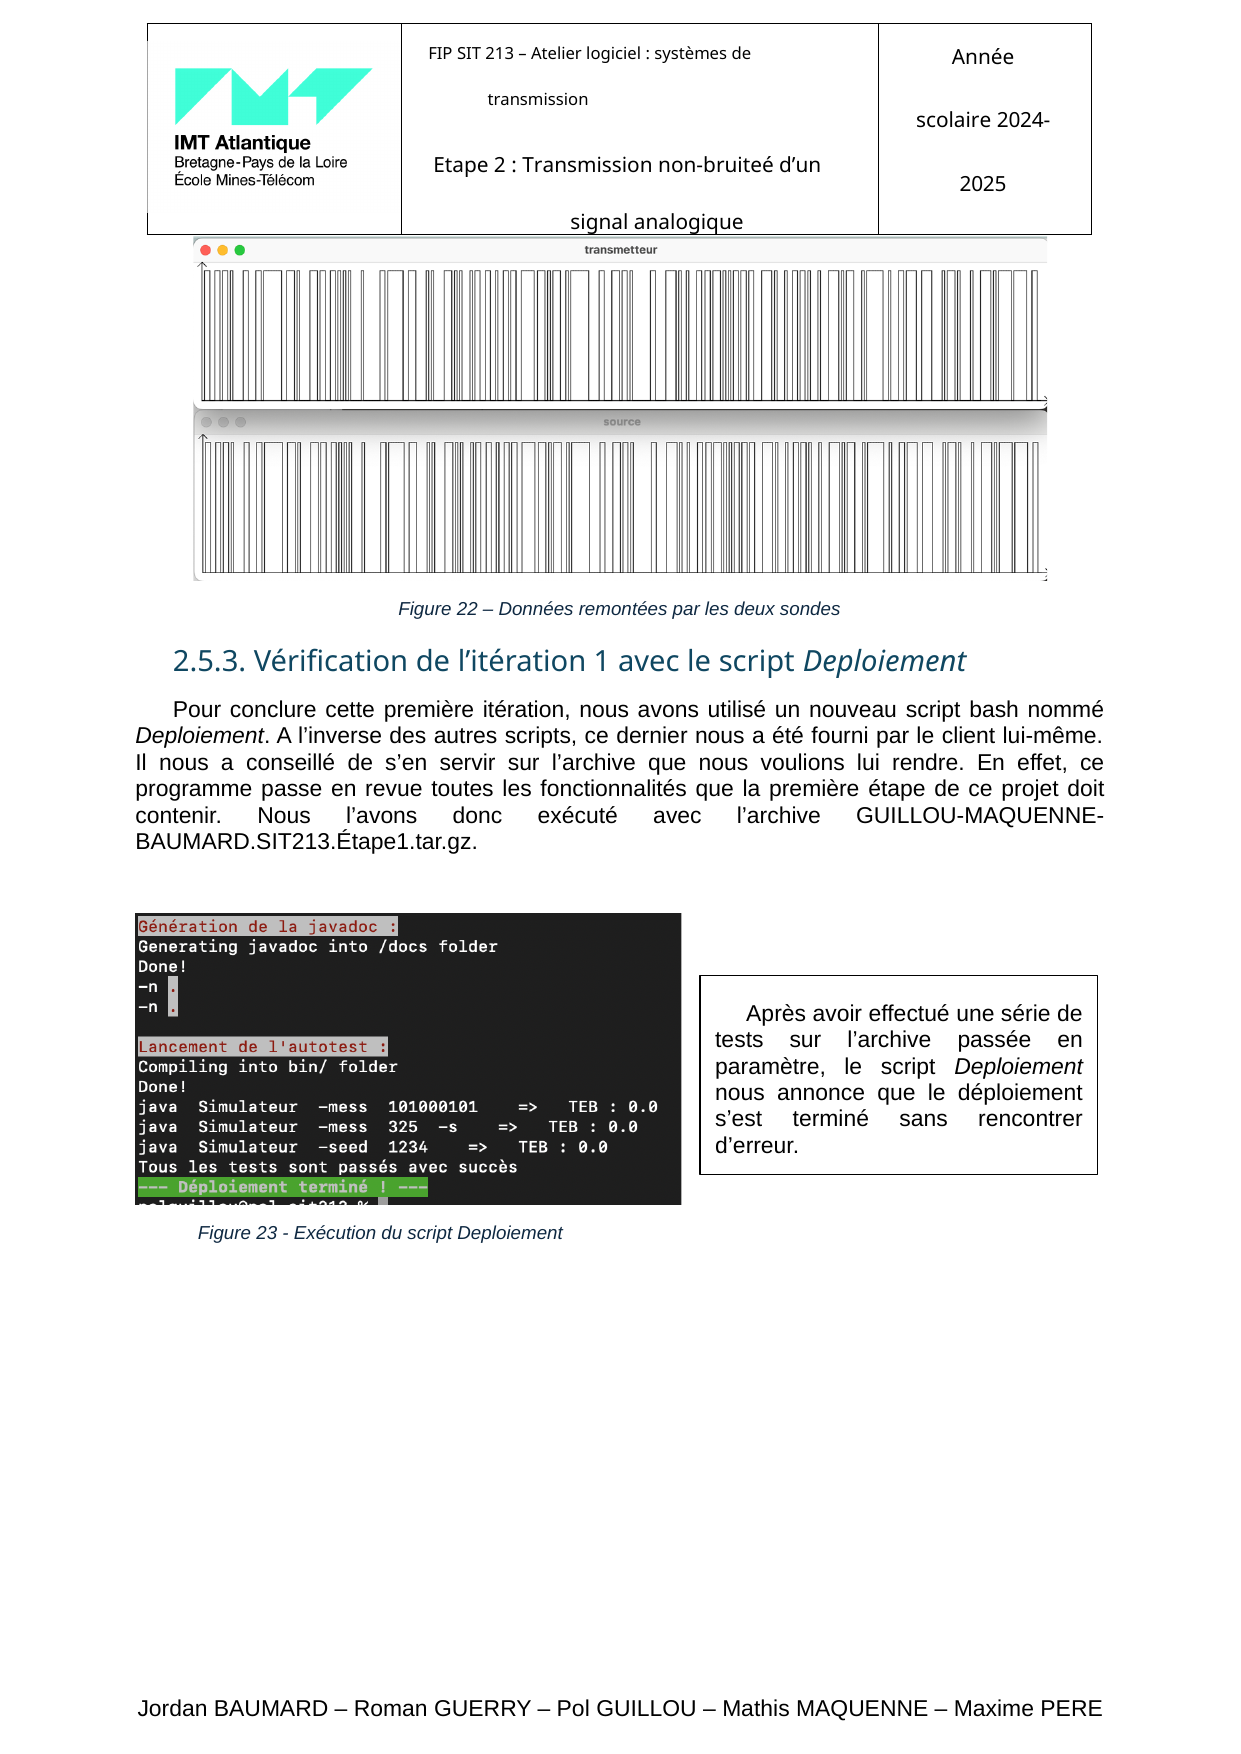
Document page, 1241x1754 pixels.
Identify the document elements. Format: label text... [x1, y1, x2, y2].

picture [147, 41, 401, 213]
text Pour conclure cette première itération, nous avons utilisé un nouveau script bash nommé Deploiement. A l’inverse des autres scripts, ce dernier nous a été fourni par le client lui-même. Il nous a conseillé de s’en servir sur l’archive que nous voulions lui rendre. En effet, ce programme passe en revue toutes les fonctionnalités que la première étape de ce projet doit contenir. Nous l’avons donc exécuté avec l’archive GUILLOU-MAQUENNE-BAUMARD.SIT213.Étape1.tar.gz. [135, 696, 1105, 854]
text Figure 23 - Exécution du script Deploiement [135, 1222, 1105, 1243]
picture [135, 913, 682, 1205]
subtitle 2.5.3. Vérification de l’itération 1 avec le script Deploiement [135, 640, 1105, 679]
text Figure 22 – Données remontées par les deux sondes [135, 597, 1105, 619]
picture [193, 236, 1048, 581]
